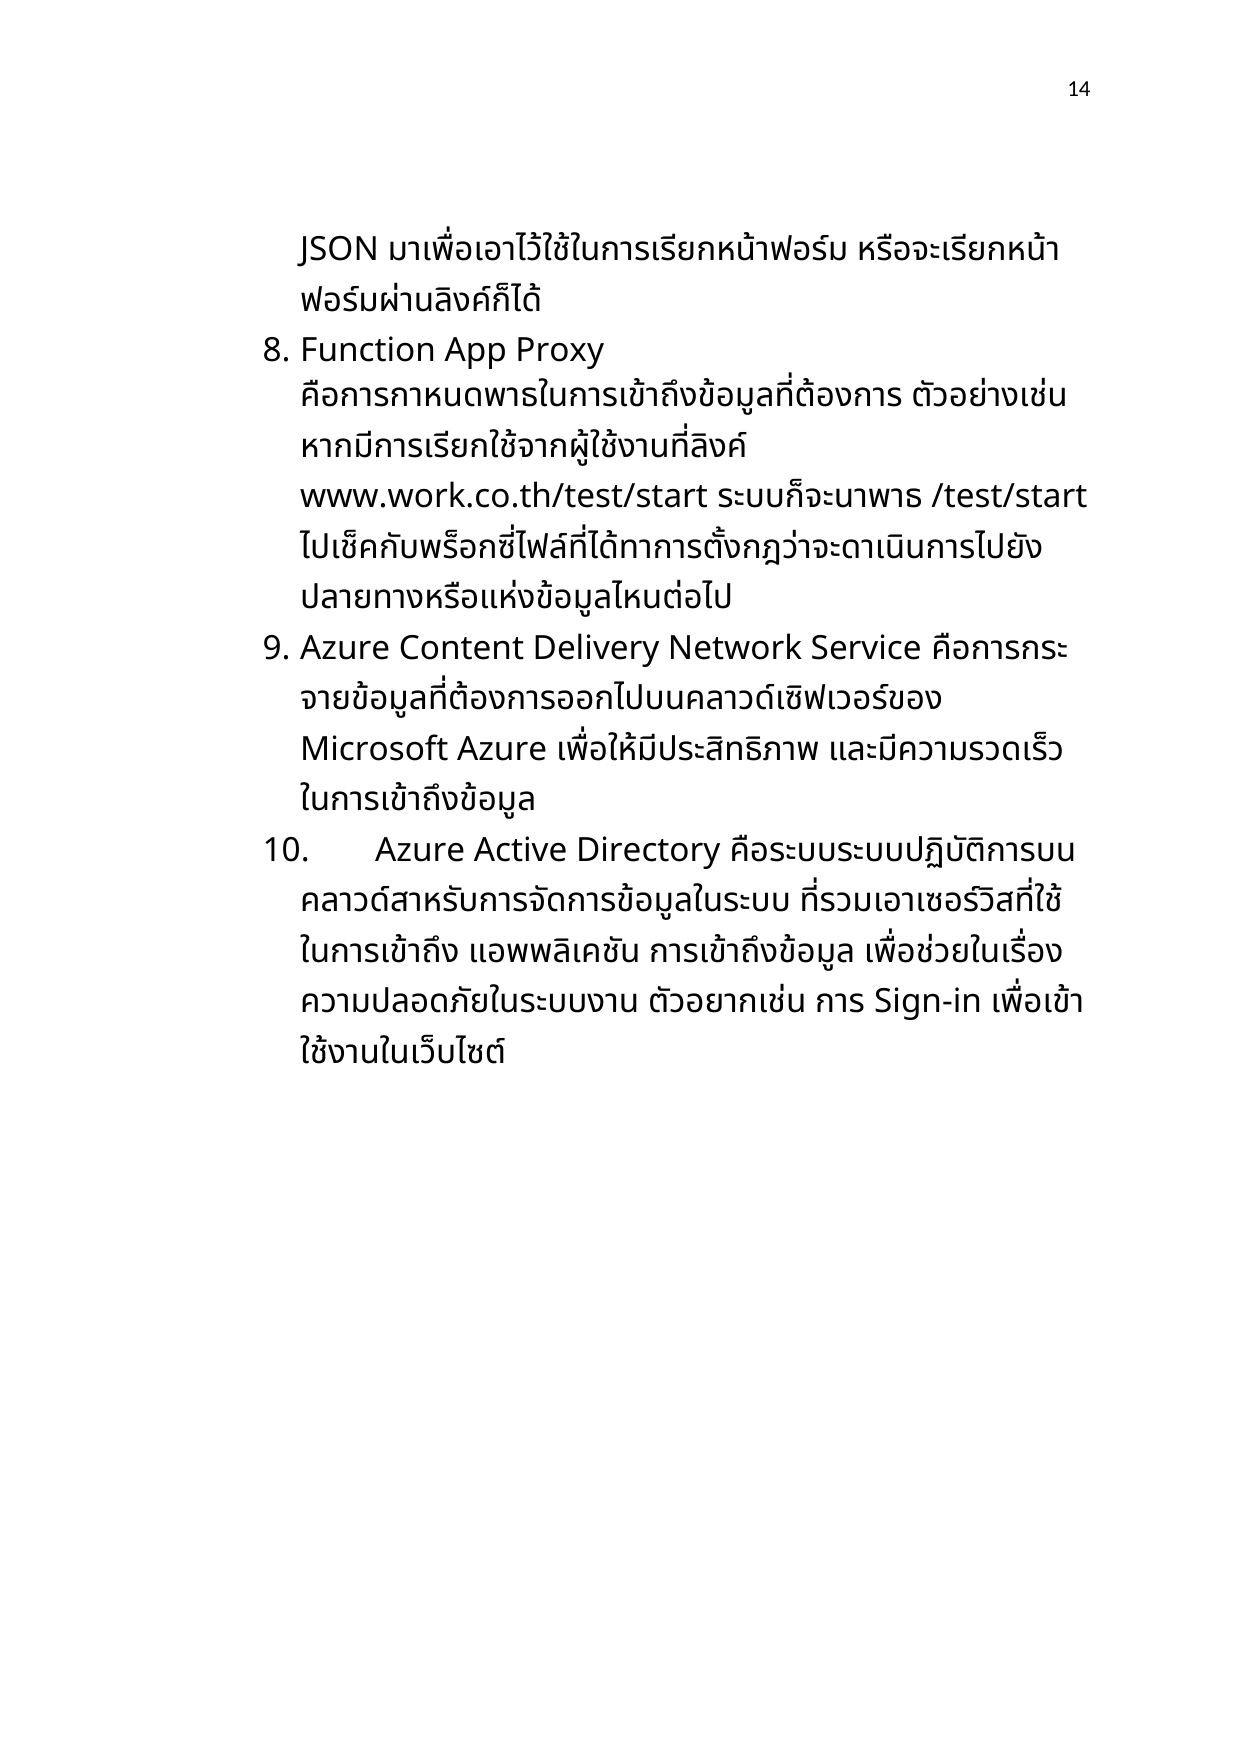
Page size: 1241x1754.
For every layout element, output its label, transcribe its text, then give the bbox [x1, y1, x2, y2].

list Function App Proxy คือการกาหนดพาธในการเข้าถึงข้อมูลที่ต้องการ ตัวอย่างเช่น หากมีการเรียกใช้จากผู้ใช้งานที่ลิงค์ www.work.co.th/test/start ระบบก็จะนาพาธ /test/start ไปเช็คกับพร็อกซี่ไฟล์ที่ได้ทาการตั้งกฎว่าจะดาเนินการไปยังปลายทางหรือแห่งข้อมูลไหนต่อไป [262, 326, 1090, 624]
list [262, 225, 1090, 326]
list Azure Content Delivery Network Service คือการกระจายข้อมูลที่ต้องการออกไปบนคลาวด์เซิฟเวอร์ของ Microsoft Azure เพื่อให้มีประสิทธิภาพ และมีความรวดเร็วในการเข้าถึงข้อมูล [262, 624, 1090, 826]
list Azure Active Directory คือระบบระบบปฏิบัติการบนคลาวด์สาหรับการจัดการข้อมูลในระบบ ที่รวมเอาเซอร์วิสที่ใช้ในการเข้าถึง แอพพลิเคชัน การเข้าถึงข้อมูล เพื่อช่วยในเรื่องความปลอดภัยในระบบงาน ตัวอยากเช่น การ Sign-in เพื่อเข้าใช้งานในเว็บไซต์ [262, 826, 1090, 1078]
